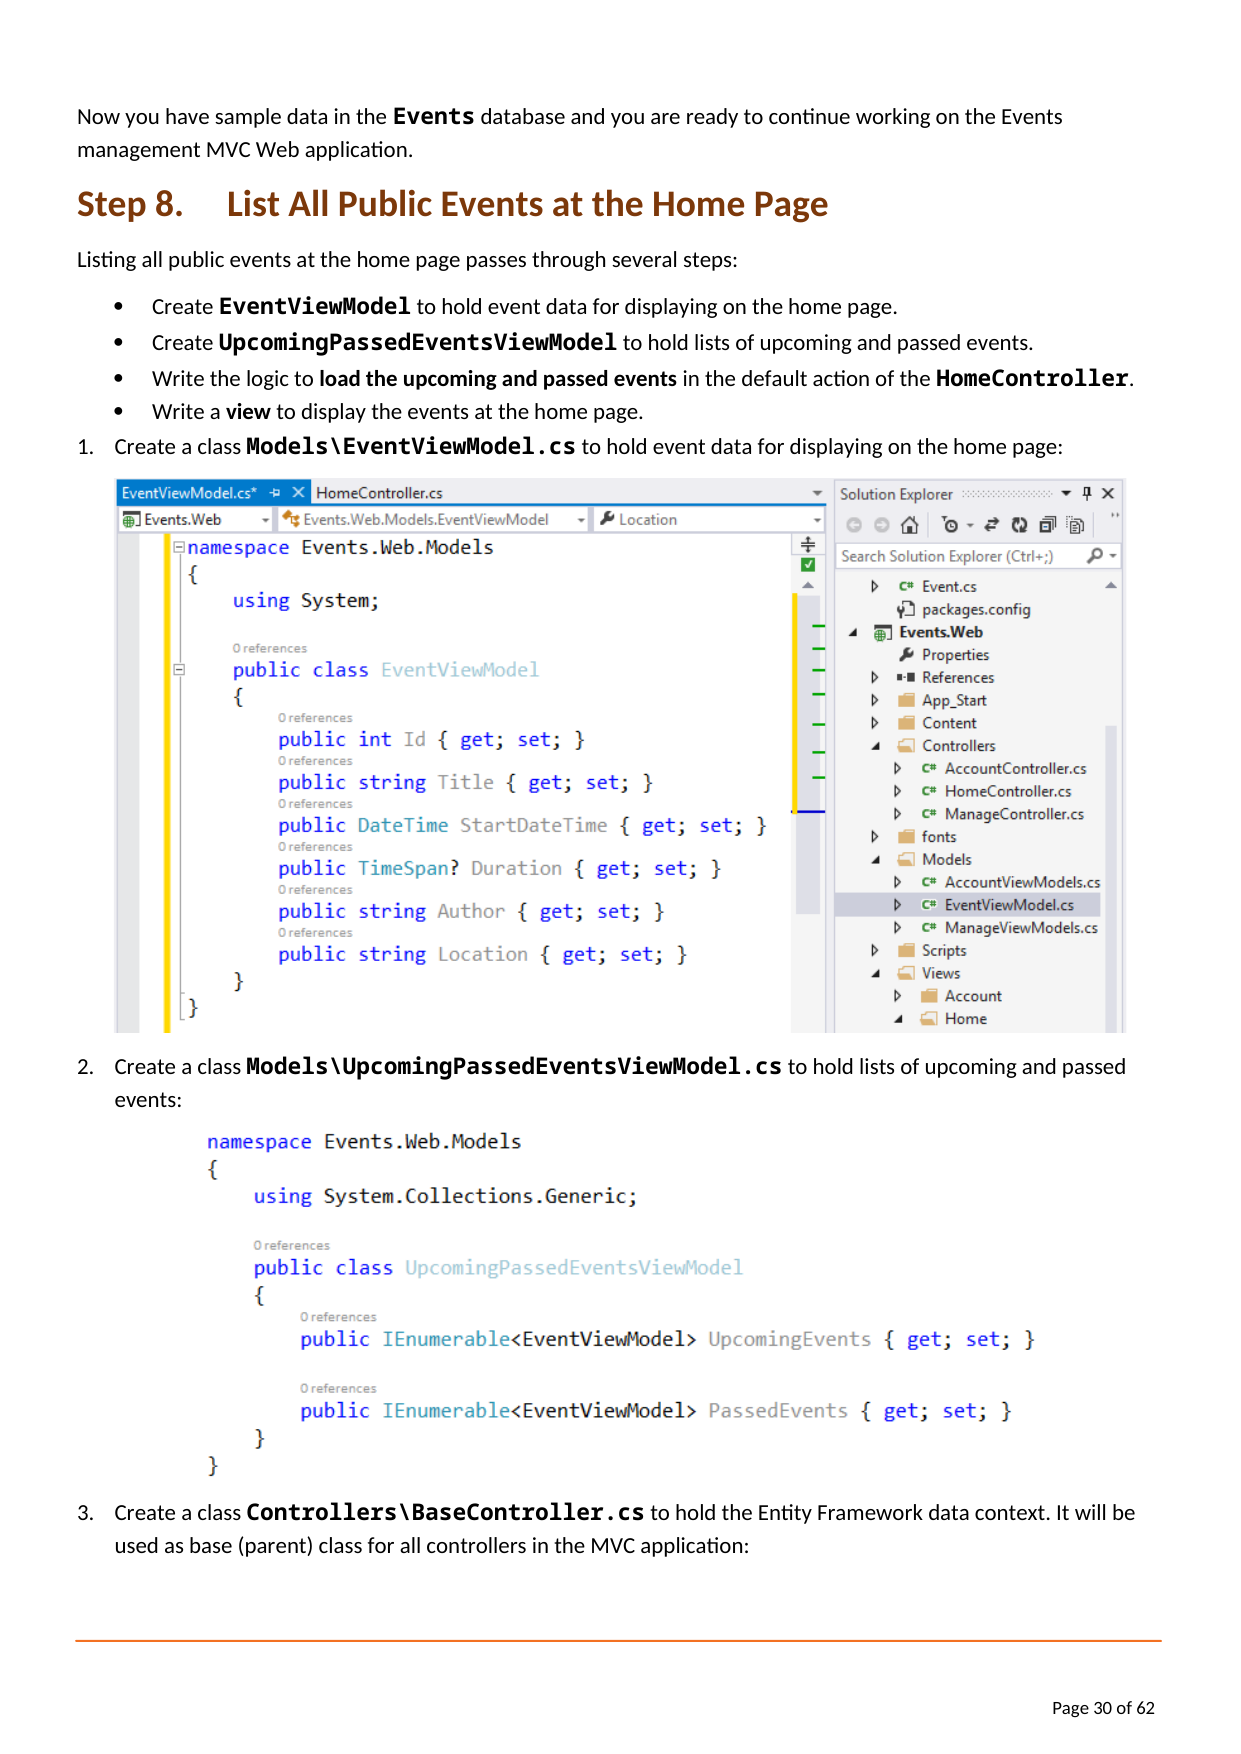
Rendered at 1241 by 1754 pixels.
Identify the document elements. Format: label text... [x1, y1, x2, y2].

picture [113, 478, 1127, 1033]
text Listing all public events at the home page passes through several steps: [77, 245, 1163, 273]
subtitle List All Public Events at the Home Page [77, 180, 1163, 226]
list Write the logic to load the upcoming and passed events in the default action of the HomeController. [114, 361, 1163, 393]
list Create EventViewModel to hold event data for displaying on the home page. [114, 289, 1163, 321]
text Now you have sample data in the Events database and you are ready to continue working on the Events management MVC Web application. [77, 99, 1163, 163]
list Create a class Controllers\BaseController.cs to hold the Entity Framework data context. It will be used as base (parent) class for all controllers in the MVC application: [77, 1496, 1163, 1559]
list Create UpcomingPassedEventsViewModel to hold lists of upcoming and passed events. [114, 326, 1163, 357]
picture [202, 1129, 1038, 1480]
list Write a view to display the events at the home page. [114, 397, 1163, 425]
list Create a class Models\EventViewModel.cs to hold event data for displaying on the home page: [77, 429, 1163, 461]
list Create a class Models\UpcomingPassedEventsViewModel.cs to hold lists of upcoming and passed events: [77, 1050, 1163, 1113]
